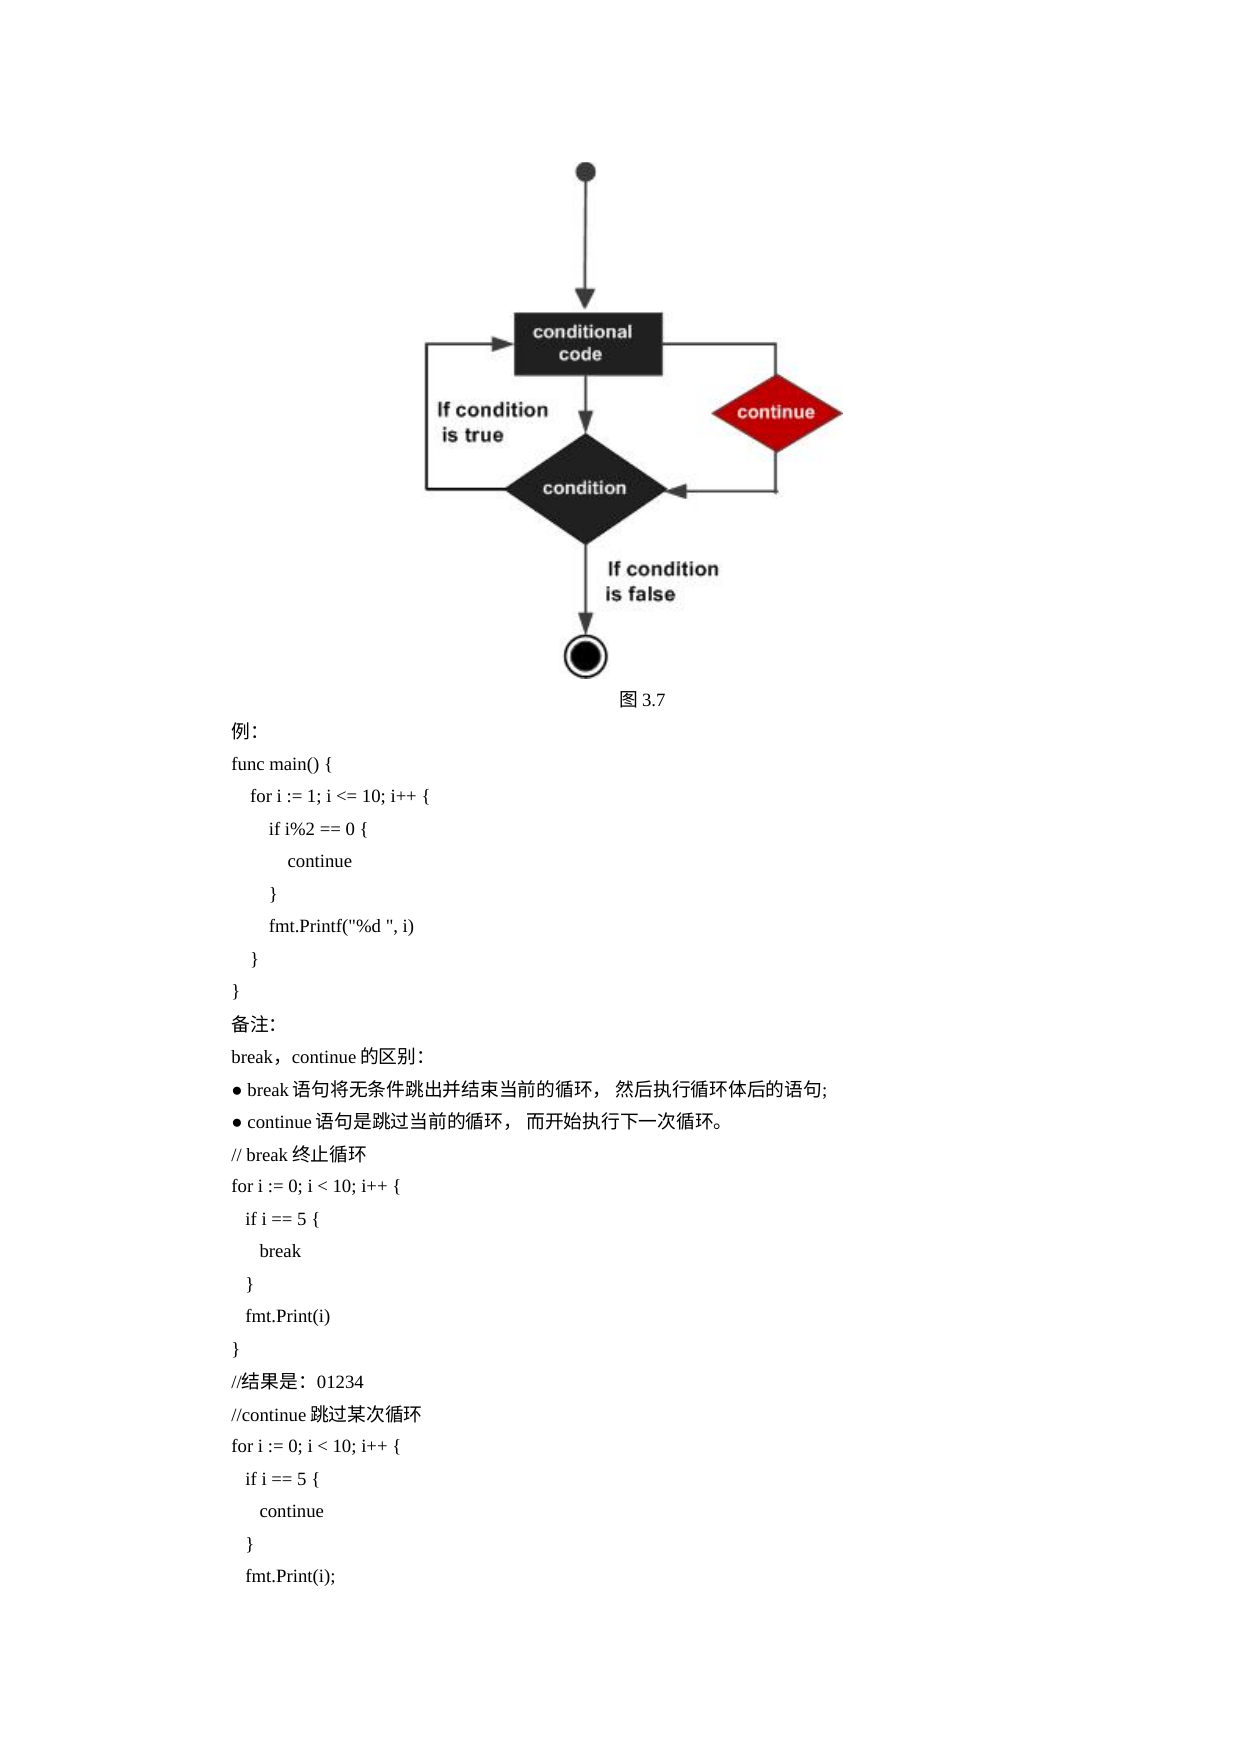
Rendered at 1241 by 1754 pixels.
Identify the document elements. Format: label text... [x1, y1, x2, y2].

text } [187, 1267, 1053, 1299]
text } [187, 1332, 1053, 1364]
text fmt.Print(i) [187, 1299, 1053, 1332]
text func main() { [187, 747, 1053, 779]
text for i := 0; i < 10; i++ { [187, 1169, 1053, 1202]
text } [187, 974, 1053, 1007]
text //continue跳过某次循环 [187, 1397, 1053, 1429]
text if i == 5 { [187, 1462, 1053, 1494]
text break [187, 1234, 1053, 1267]
text continue [187, 844, 1053, 877]
picture [397, 162, 843, 679]
text fmt.Printf("%d ", i) [187, 909, 1053, 942]
text for i := 1; i <= 10; i++ { [187, 779, 1053, 812]
text fmt.Print(i); [187, 1559, 1053, 1592]
text } [187, 1527, 1053, 1559]
text break，continue的区别： [187, 1039, 1053, 1072]
text // break终止循环 [187, 1137, 1053, 1169]
text 例： [187, 714, 1053, 747]
text if i == 5 { [187, 1202, 1053, 1234]
text if i%2 == 0 { [187, 812, 1053, 844]
text } [187, 942, 1053, 974]
text //结果是：01234 [187, 1364, 1053, 1397]
text ● continue语句是跳过当前的循环， 而开始执行下一次循环。 [187, 1104, 1053, 1137]
text } [187, 877, 1053, 909]
text 备注： [187, 1007, 1053, 1039]
text ● break语句将无条件跳出并结束当前的循环， 然后执行循环体后的语句; [187, 1072, 1053, 1104]
text continue [187, 1494, 1053, 1527]
text for i := 0; i < 10; i++ { [187, 1429, 1053, 1462]
